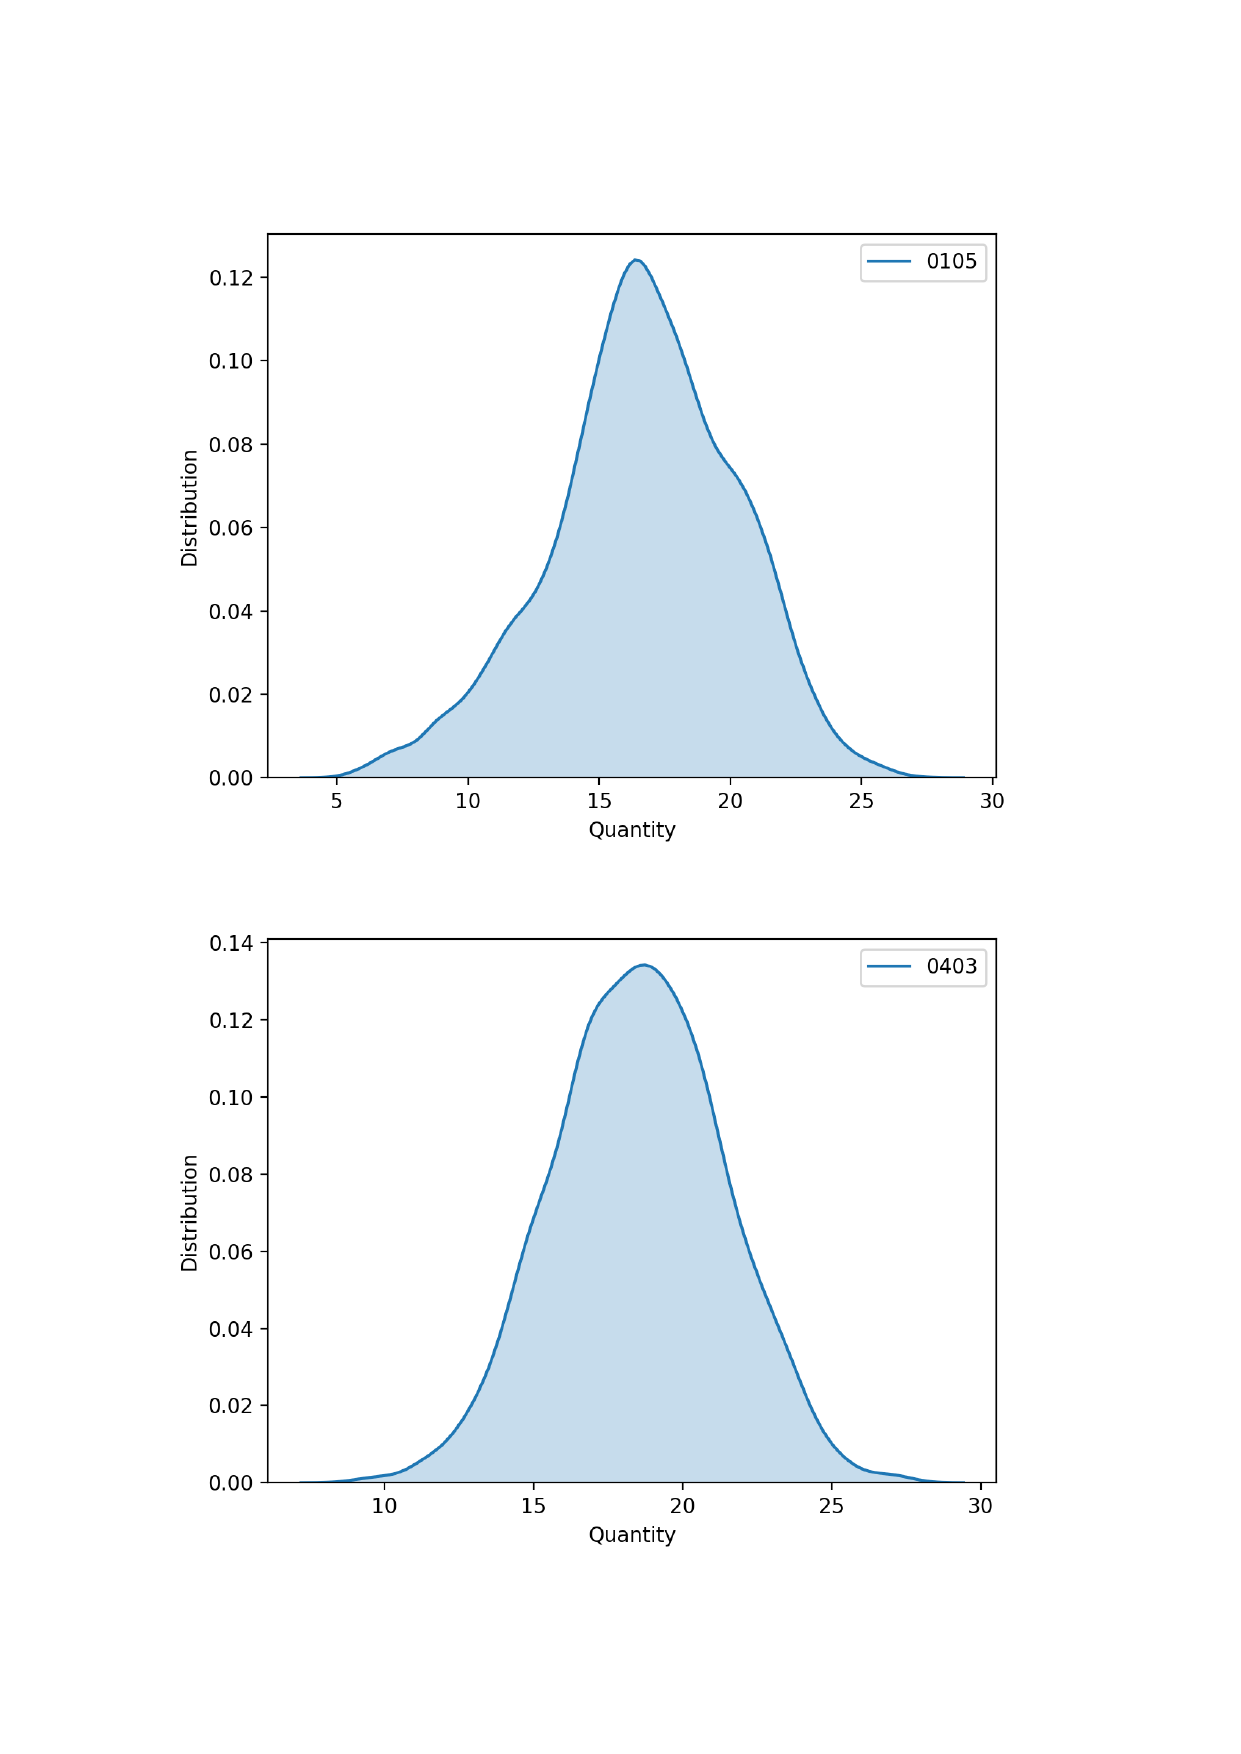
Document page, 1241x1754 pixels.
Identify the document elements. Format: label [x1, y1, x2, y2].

picture [150, 150, 1090, 1560]
